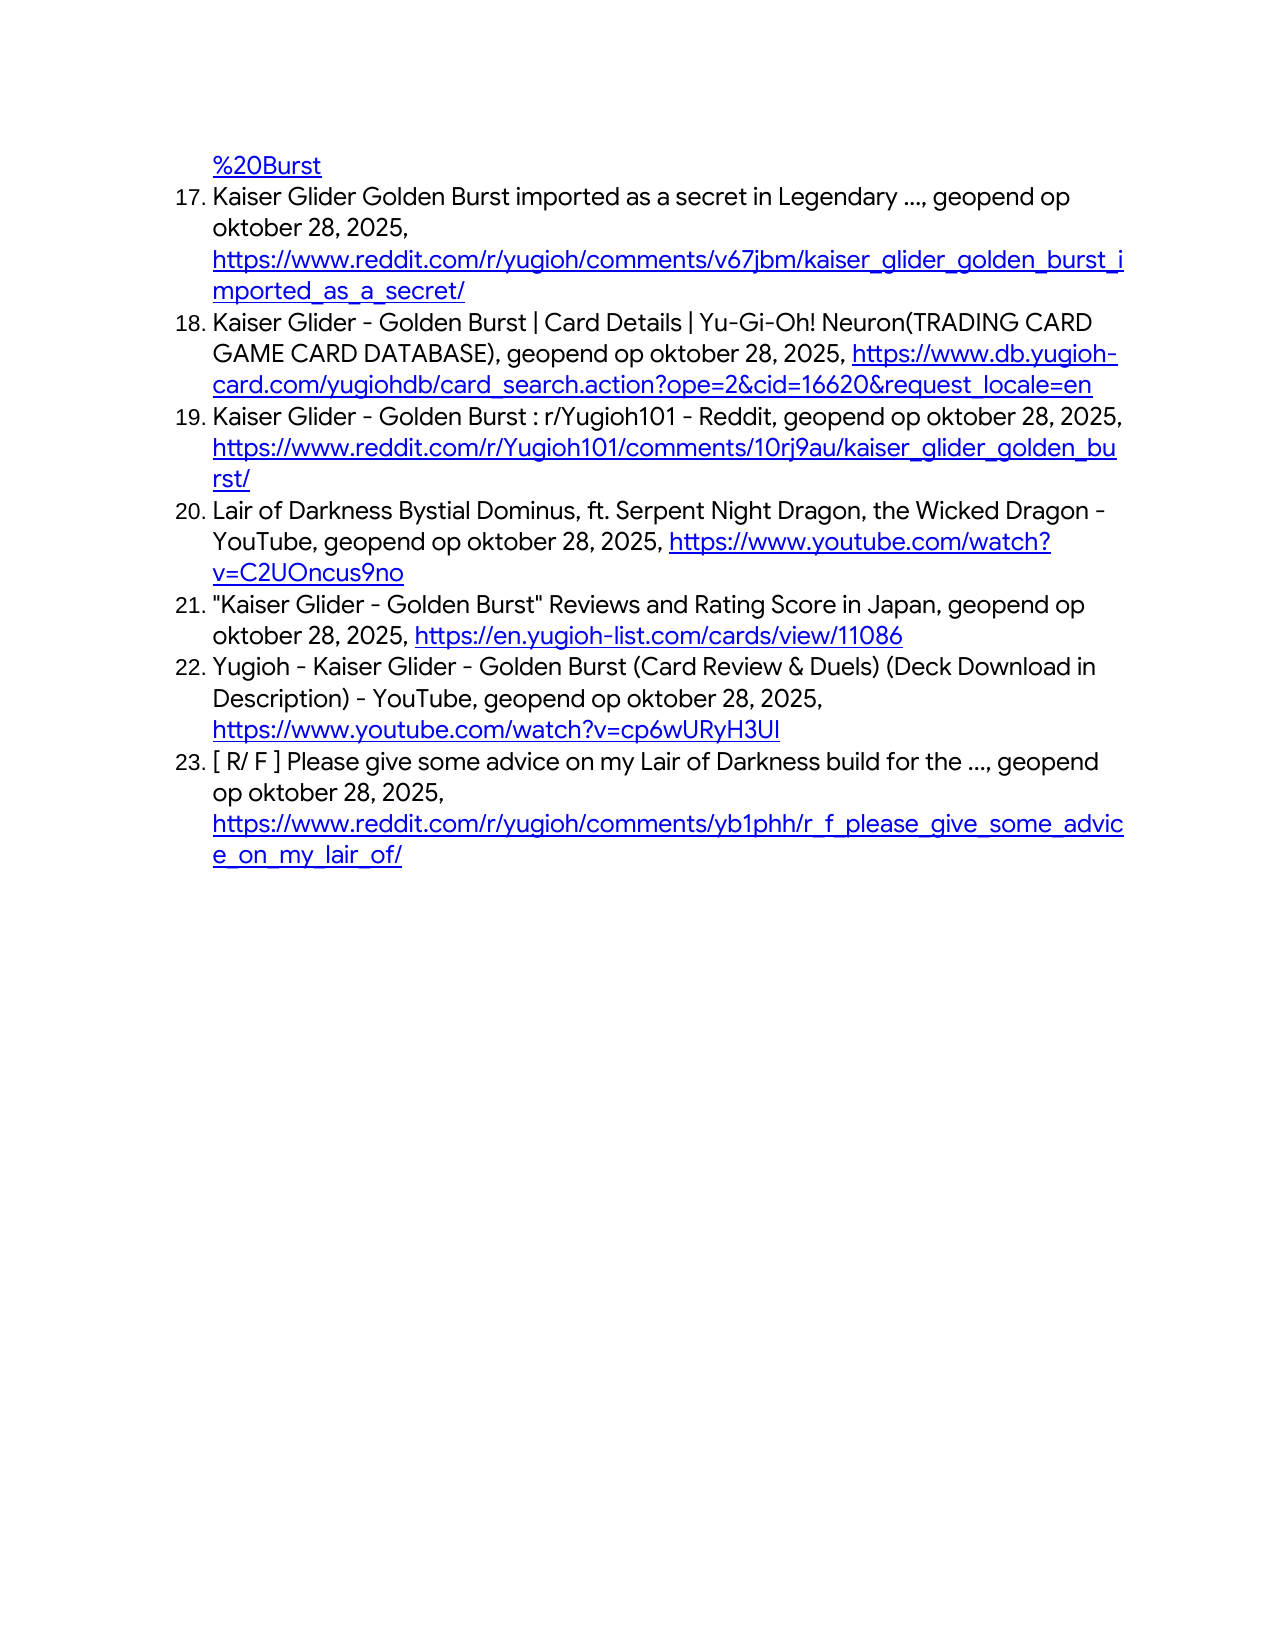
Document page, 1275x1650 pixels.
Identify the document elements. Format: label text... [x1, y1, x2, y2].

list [175, 150, 1125, 181]
list Lair of Darkness Bystial Dominus, ft. Serpent Night Dragon, the Wicked Dragon - YouTube, geopend op oktober 28, 2025, https://www.youtube.com/watch?v=C2UOncus9no [175, 495, 1125, 589]
list [ R/ F ] Please give some advice on my Lair of Darkness build for the ..., geopend op oktober 28, 2025, https://www.reddit.com/r/yugioh/comments/yb1phh/r_f_please_give_some_advice_on_my_lair_of/ [175, 746, 1125, 871]
list Kaiser Glider Golden Burst imported as a secret in Legendary ..., geopend op oktober 28, 2025, https://www.reddit.com/r/yugioh/comments/v67jbm/kaiser_glider_golden_burst_imported_as_a_secret/ [175, 181, 1125, 307]
list "Kaiser Glider - Golden Burst" Reviews and Rating Score in Japan, geopend op oktober 28, 2025, https://en.yugioh-list.com/cards/view/11086 [175, 589, 1125, 652]
list Kaiser Glider - Golden Burst | Card Details | Yu-Gi-Oh! Neuron(TRADING CARD GAME CARD DATABASE), geopend op oktober 28, 2025, https://www.db.yugioh-card.com/yugiohdb/card_search.action?ope=2&cid=16620&request_locale=en [175, 307, 1125, 401]
list Kaiser Glider - Golden Burst : r/Yugioh101 - Reddit, geopend op oktober 28, 2025, https://www.reddit.com/r/Yugioh101/comments/10rj9au/kaiser_glider_golden_burst/ [175, 401, 1125, 495]
list Yugioh - Kaiser Glider - Golden Burst (Card Review & Duels) (Deck Download in Description) - YouTube, geopend op oktober 28, 2025, https://www.youtube.com/watch?v=cp6wURyH3UI [175, 652, 1125, 746]
